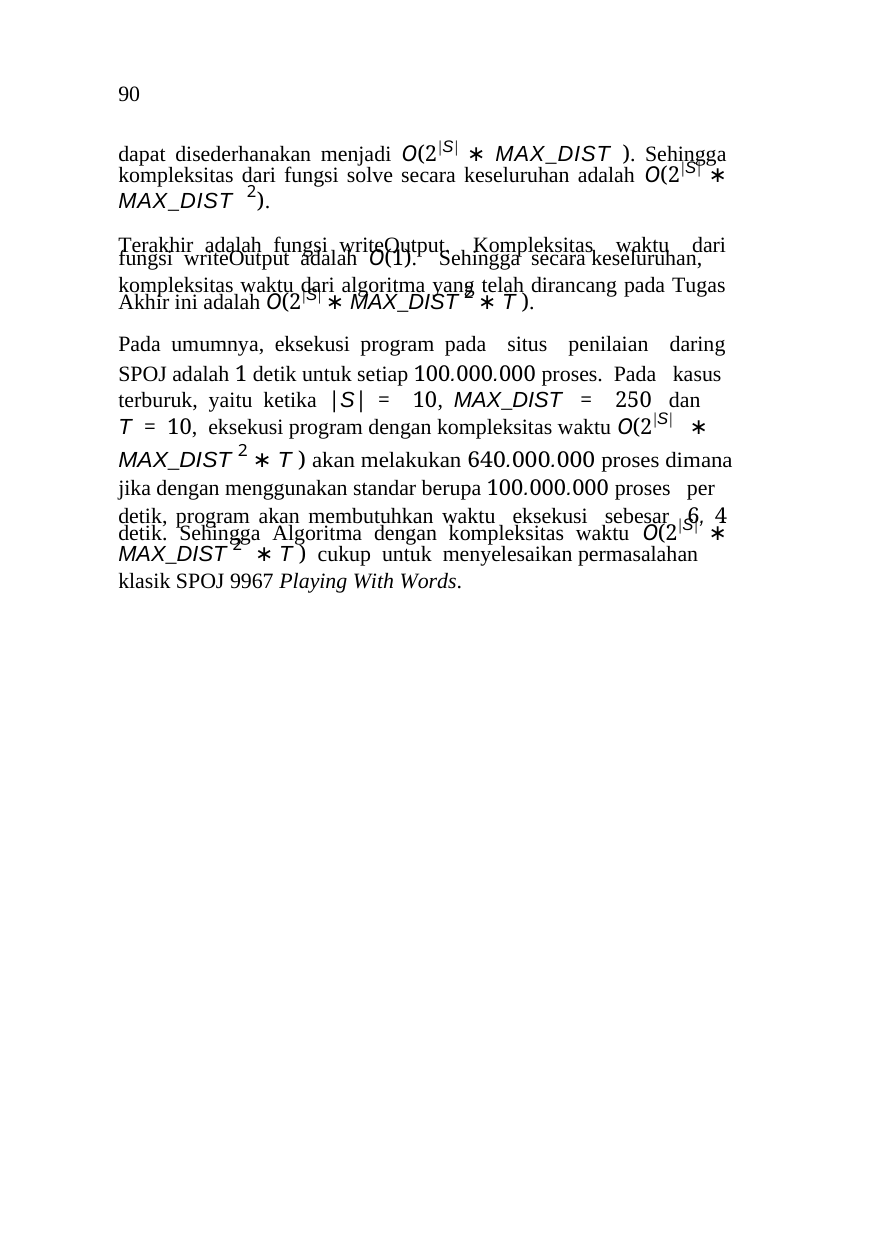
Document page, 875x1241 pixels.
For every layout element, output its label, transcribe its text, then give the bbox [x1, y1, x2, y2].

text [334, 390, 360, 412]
text dapat disederhanakan menjadi O(2|S| ∗ MAX_DIST ). Sehingga kompleksitas dari fungsi solve secara keseluruhan adalah O(2|S| ∗ MAX_DIST 2). [118, 144, 727, 215]
text Pada umumnya, eksekusi program pada situs penilaian daring SPOJ adalah 1 detik untuk setiap 100.000.000 proses. Pada kasus [118, 331, 727, 388]
text MAX_DIST 2 ∗ T ) akan melakukan 640.000.000 proses dimana [118, 440, 755, 475]
text jika dengan menggunakan standar berupa 100.000.000 proses per [118, 475, 755, 501]
text detik, program akan membutuhkan waktu eksekusi sebesar 6, 4 detik. Sehingga Algoritma dengan kompleksitas waktu O(2|S| ∗ MAX_DIST 2 ∗ T ) cukup untuk menyelesaikan permasalahan [118, 510, 727, 568]
text terburuk, yaitu ketika |S| = 10, MAX_DIST = 250 dan [118, 390, 333, 412]
text kompleksitas waktu dari algoritma yang telah dirancang pada Tugas Akhir ini adalah O(2|S| ∗ MAX_DIST 2 ∗ T ). [118, 282, 727, 316]
text klasik SPOJ 9967 Playing With Words. [118, 568, 755, 594]
text terburuk, yaitu ketika |S| = 10, MAX_DIST = 250 dan [361, 390, 755, 412]
text T = 10, eksekusi program dengan kompleksitas waktu O(2|S| ∗ [118, 412, 755, 440]
text Terakhir adalah fungsi writeOutput. Kompleksitas waktu dari fungsi writeOutput adalah O(1). Sehingga secara keseluruhan, [118, 241, 727, 271]
